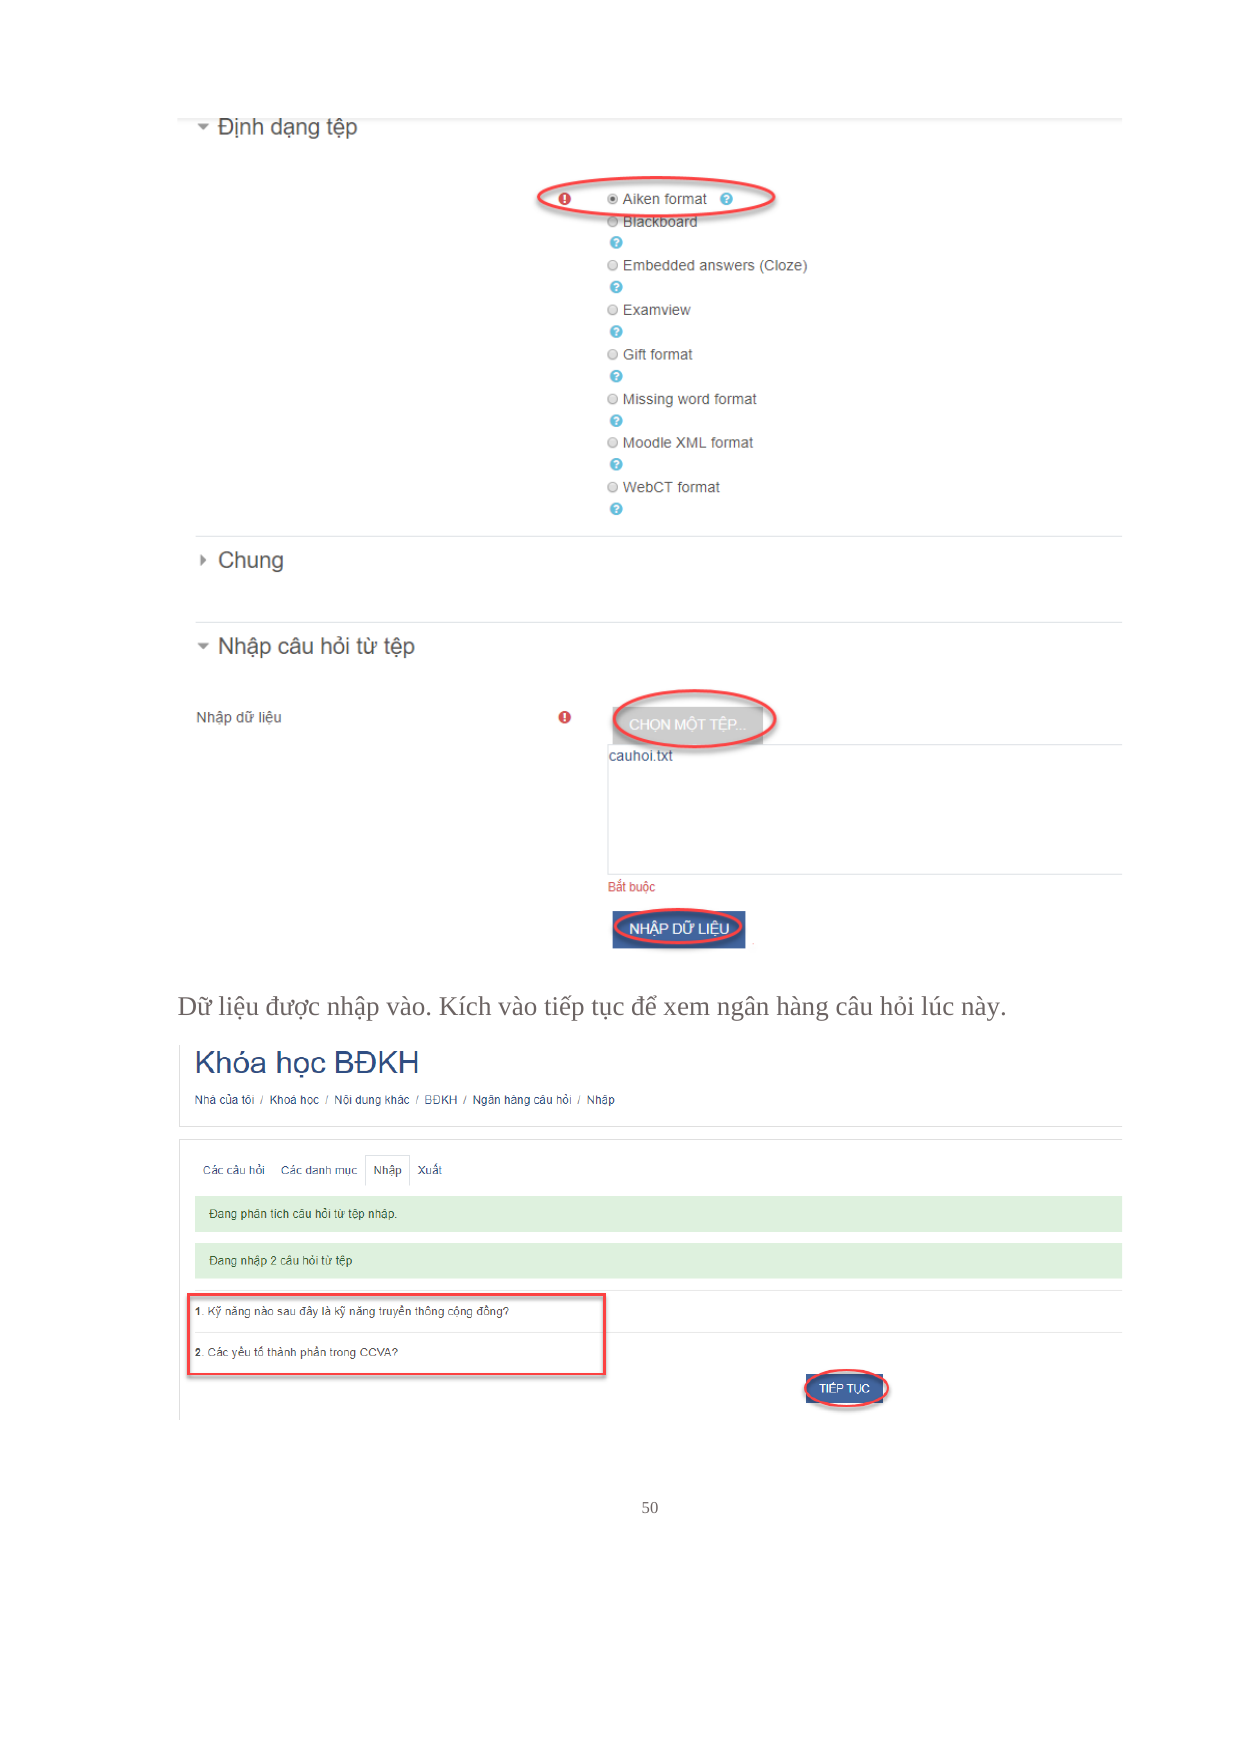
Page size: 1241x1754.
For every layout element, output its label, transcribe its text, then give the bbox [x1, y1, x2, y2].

picture [177, 118, 1123, 965]
picture [177, 1045, 1123, 1420]
text Dữ liệu được nhập vào. Kích vào tiếp tục để xem ngân hàng câu hỏi lúc này. [177, 990, 1122, 1021]
